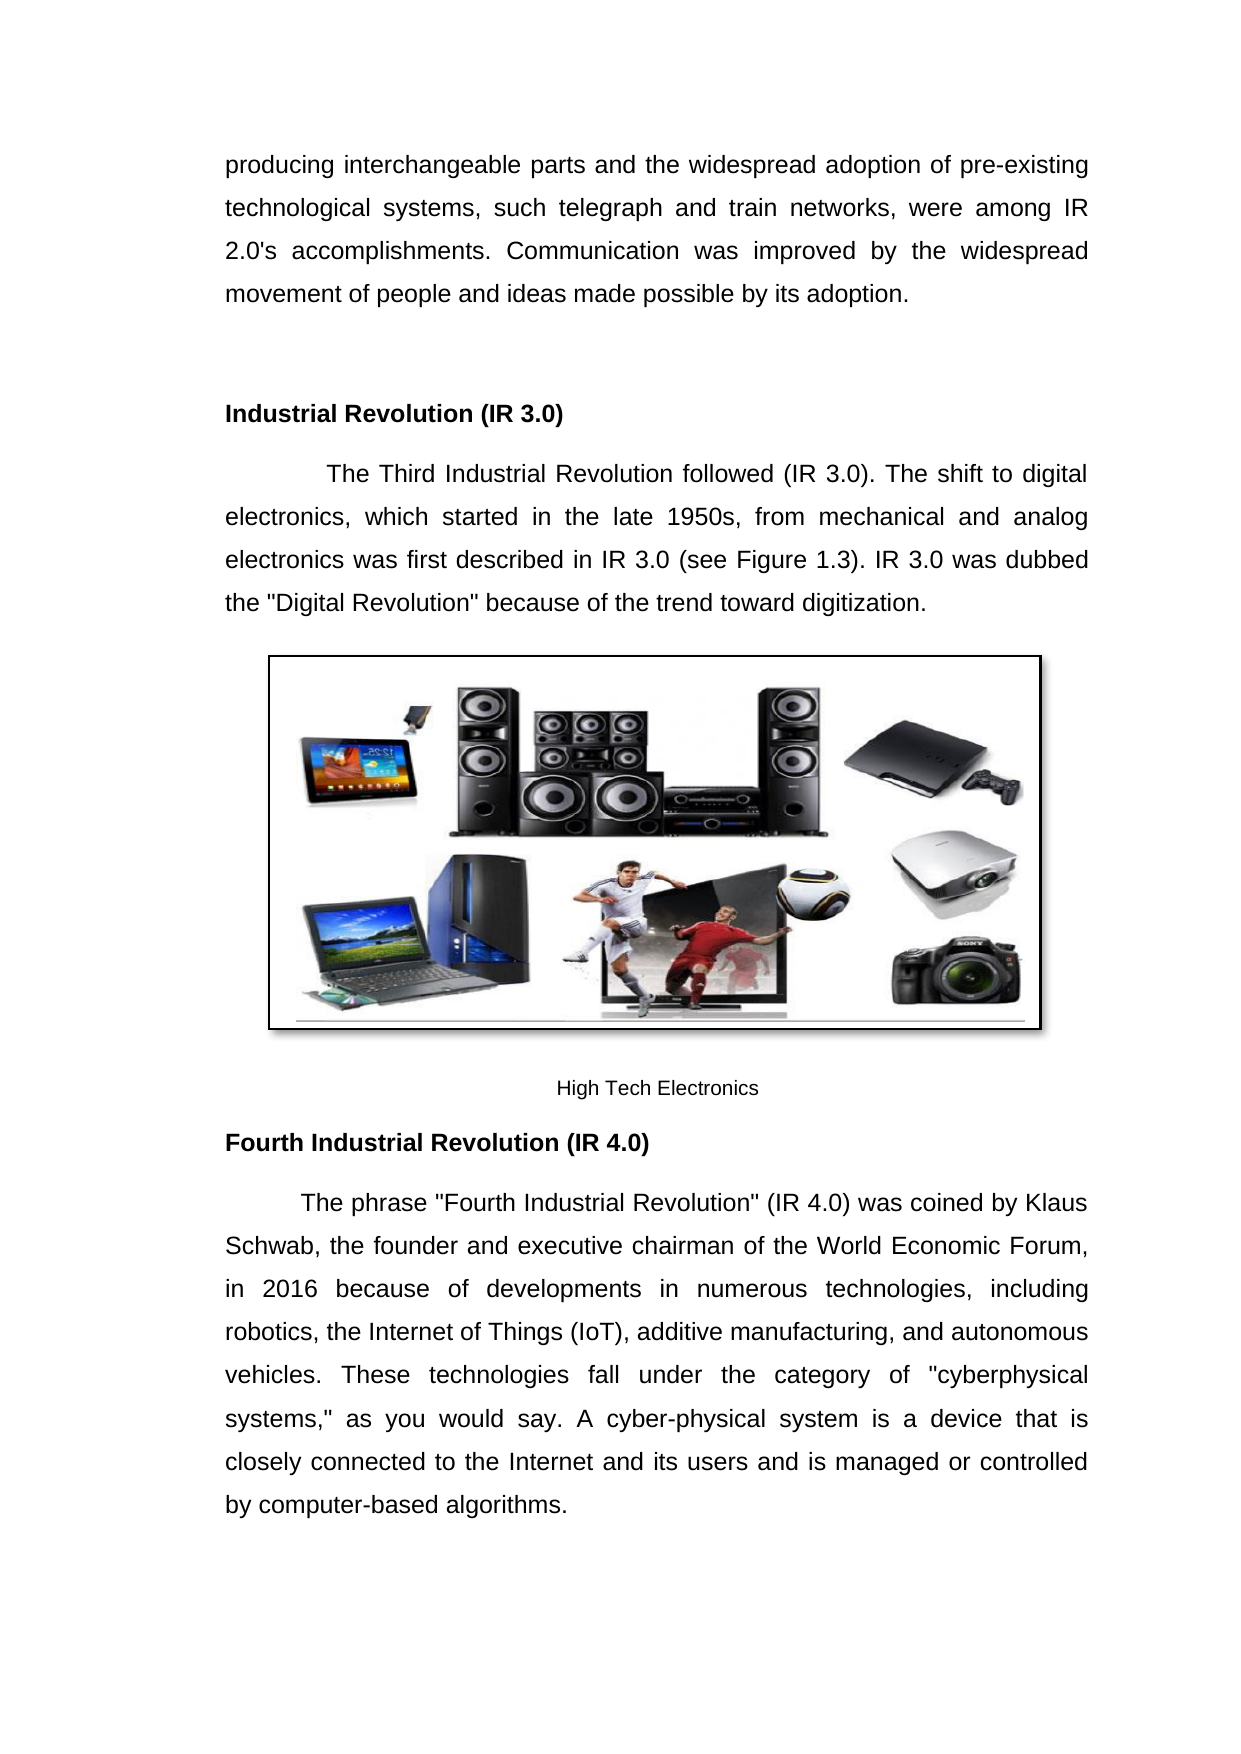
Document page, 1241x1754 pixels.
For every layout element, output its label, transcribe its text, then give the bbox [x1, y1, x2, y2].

picture [270, 657, 1039, 1028]
text Fourth Industrial Revolution (IR 4.0) [225, 1128, 1090, 1157]
text Industrial Revolution (IR 3.0) [225, 399, 1090, 428]
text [225, 150, 1090, 308]
text High Tech Electronics [225, 1076, 1090, 1099]
text The Third Industrial Revolution followed (IR 3.0). The shift to digital electronics, which started in the late 1950s, from mechanical and analog electronics was first described in IR 3.0 (see Figure 1.3). IR 3.0 was dubbed the "Digital Revolution" because of the trend toward digitization. [225, 459, 1090, 617]
text The phrase "Fourth Industrial Revolution" (IR 4.0) was coined by Klaus Schwab, the founder and executive chairman of the World Economic Forum, in 2016 because of developments in numerous technologies, including robotics, the Internet of Things (IoT), additive manufacturing, and autonomous vehicles. These technologies fall under the category of "cyberphysical systems," as you would say. A cyber-physical system is a device that is closely connected to the Internet and its users and is managed or controlled by computer-based algorithms. [225, 1188, 1090, 1519]
